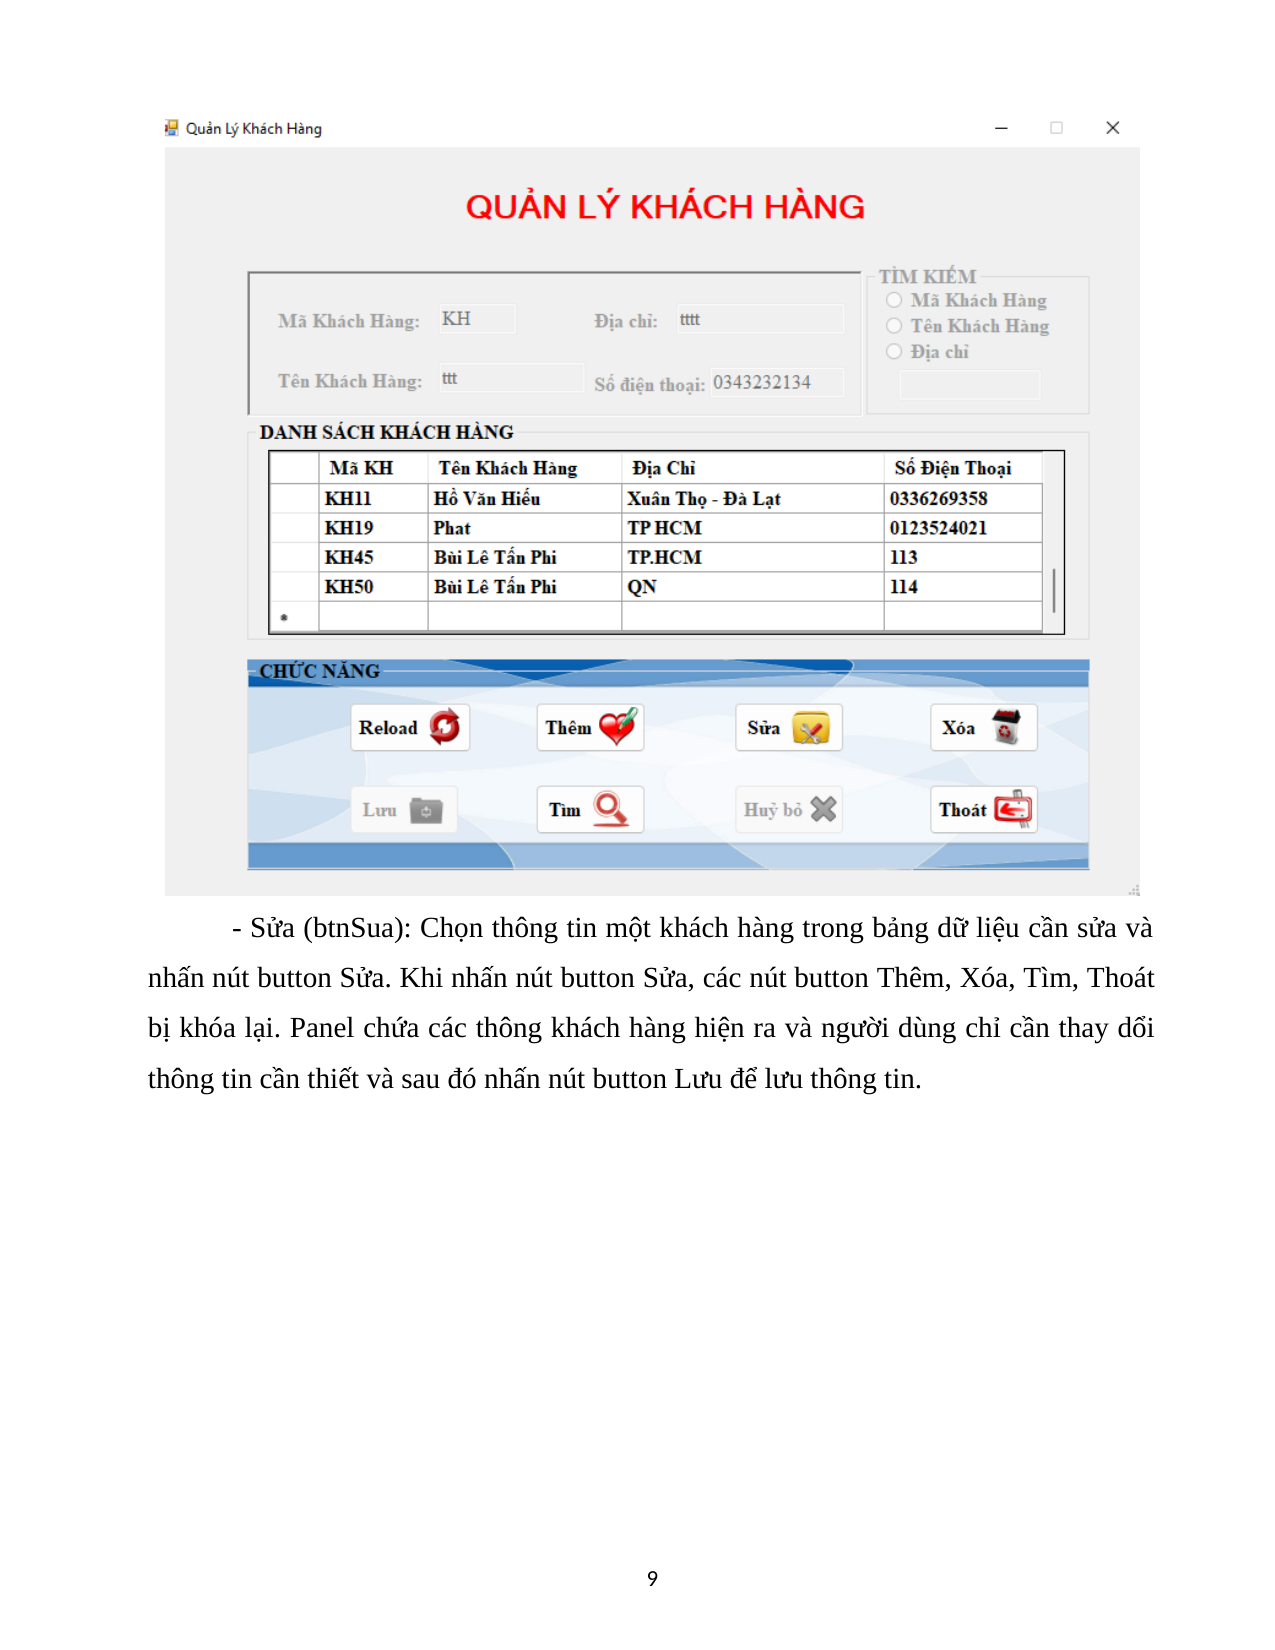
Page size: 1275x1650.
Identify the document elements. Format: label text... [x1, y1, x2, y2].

picture [164, 118, 1140, 896]
text - Sửa (btnSua): Chọn thông tin một khách hàng trong bảng dữ liệu cần sửa và nhấn nút button Sửa. Khi nhấn nút button Sửa, các nút button Thêm, Xóa, Tìm, Thoát bị khóa lại. Panel chứa các thông khách hàng hiện ra và người dùng chỉ cần thay dổi thông tin cần thiết và sau đó nhấn nút button Lưu để lưu thông tin. [148, 910, 1157, 1094]
